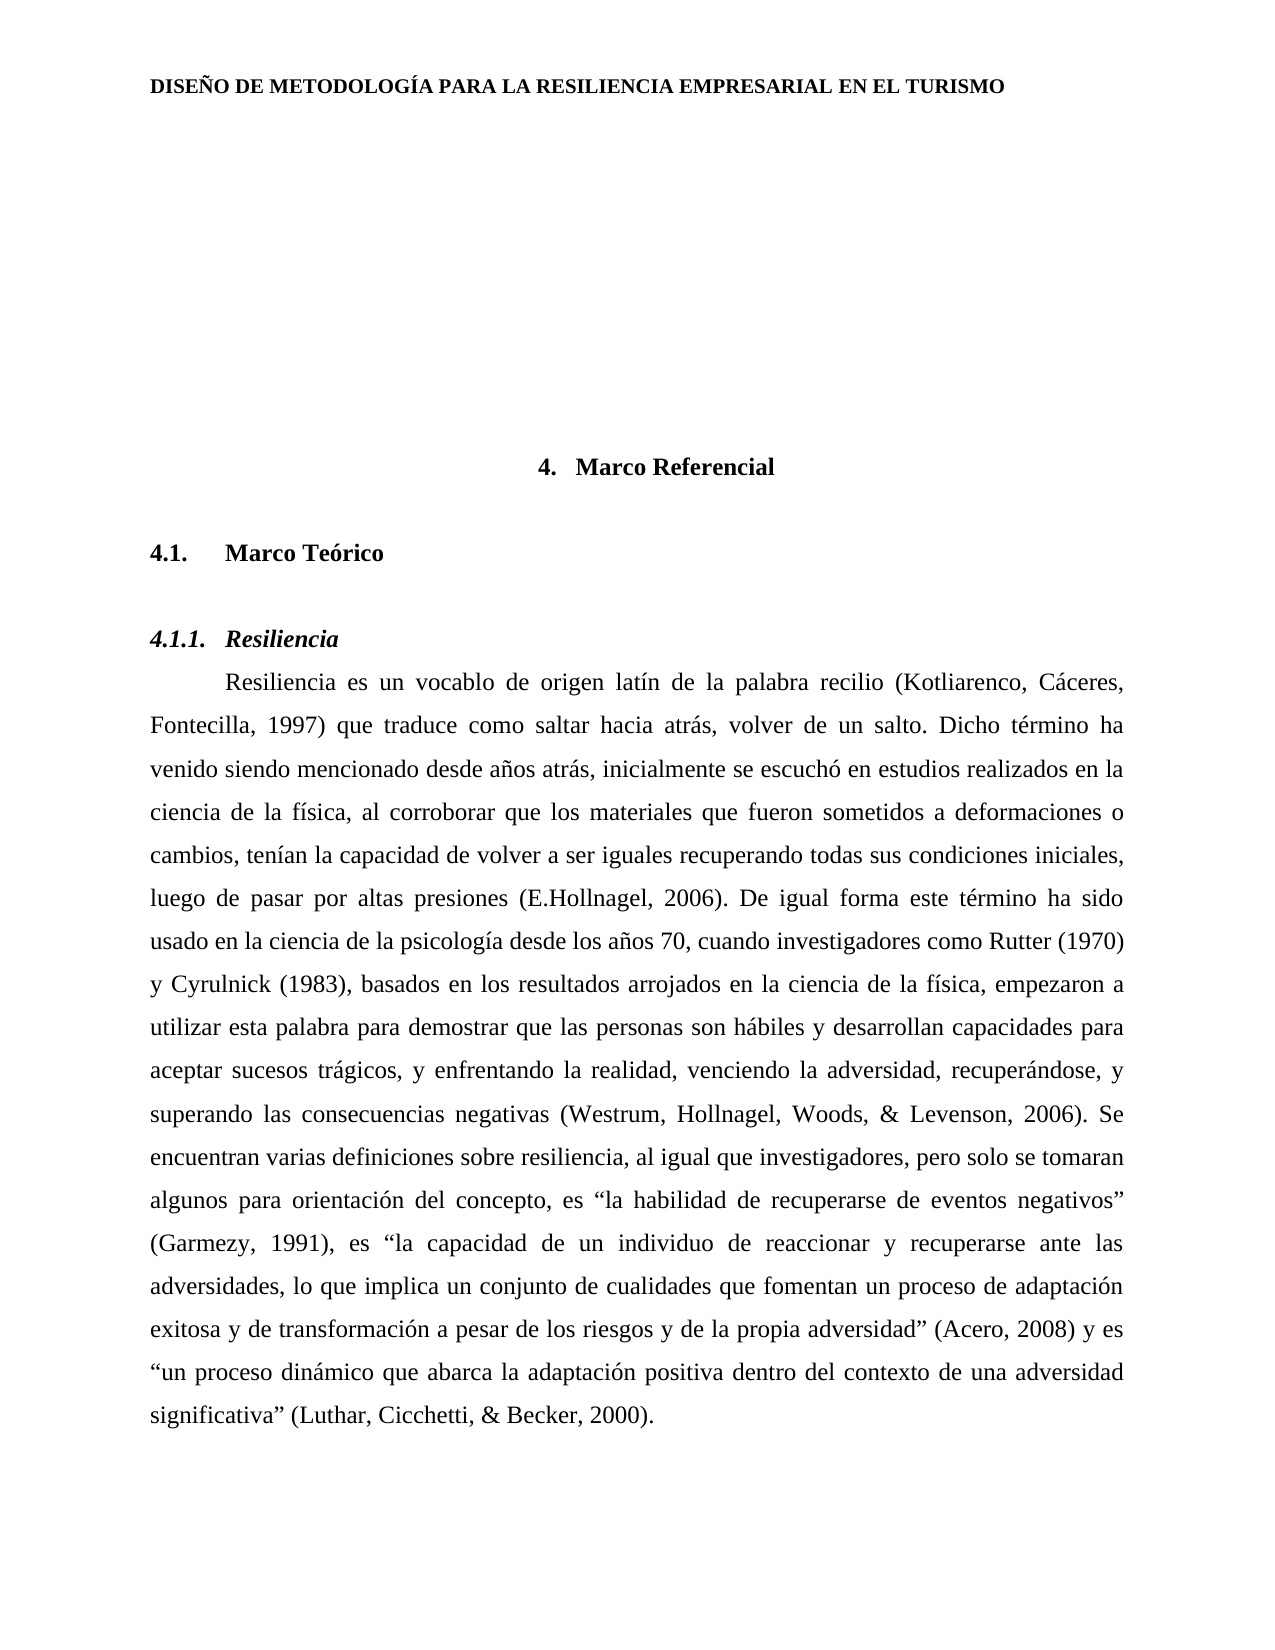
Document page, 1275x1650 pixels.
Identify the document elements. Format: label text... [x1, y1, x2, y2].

list Marco Teórico [150, 538, 1125, 567]
text Resiliencia es un vocablo de origen latín de la palabra recilio (Kotliarenco, Cáceres, Fontecilla, 1997) que traduce como saltar hacia atrás, volver de un salto. Dicho término ha venido siendo mencionado desde años atrás, inicialmente se escuchó en estudios realizados en la ciencia de la física, al corroborar que los materiales que fueron sometidos a deformaciones o cambios, tenían la capacidad de volver a ser iguales recuperando todas sus condiciones iniciales, luego de pasar por altas presiones (E.Hollnagel, 2006). De igual forma este término ha sido usado en la ciencia de la psicología desde los años 70, cuando investigadores como Rutter (1970) y Cyrulnick (1983), basados en los resultados arrojados en la ciencia de la física, empezaron a utilizar esta palabra para demostrar que las personas son hábiles y desarrollan capacidades para aceptar sucesos trágicos, y enfrentando la realidad, venciendo la adversidad, recuperándose, y superando las consecuencias negativas (Westrum, Hollnagel, Woods, & Levenson, 2006). Se encuentran varias definiciones sobre resiliencia, al igual que investigadores, pero solo se tomaran algunos para orientación del concepto, es “la habilidad de recuperarse de eventos negativos” (Garmezy, 1991), es “la capacidad de un individuo de reaccionar y recuperarse ante las adversidades, lo que implica un conjunto de cualidades que fomentan un proceso de adaptación exitosa y de transformación a pesar de los riesgos y de la propia adversidad” (Acero, 2008) y es “un proceso dinámico que abarca la adaptación positiva dentro del contexto de una adversidad significativa” (Luthar, Cicchetti, & Becker, 2000). [150, 667, 1125, 1429]
list Resiliencia [150, 624, 1125, 653]
list Marco Referencial [187, 452, 1125, 481]
